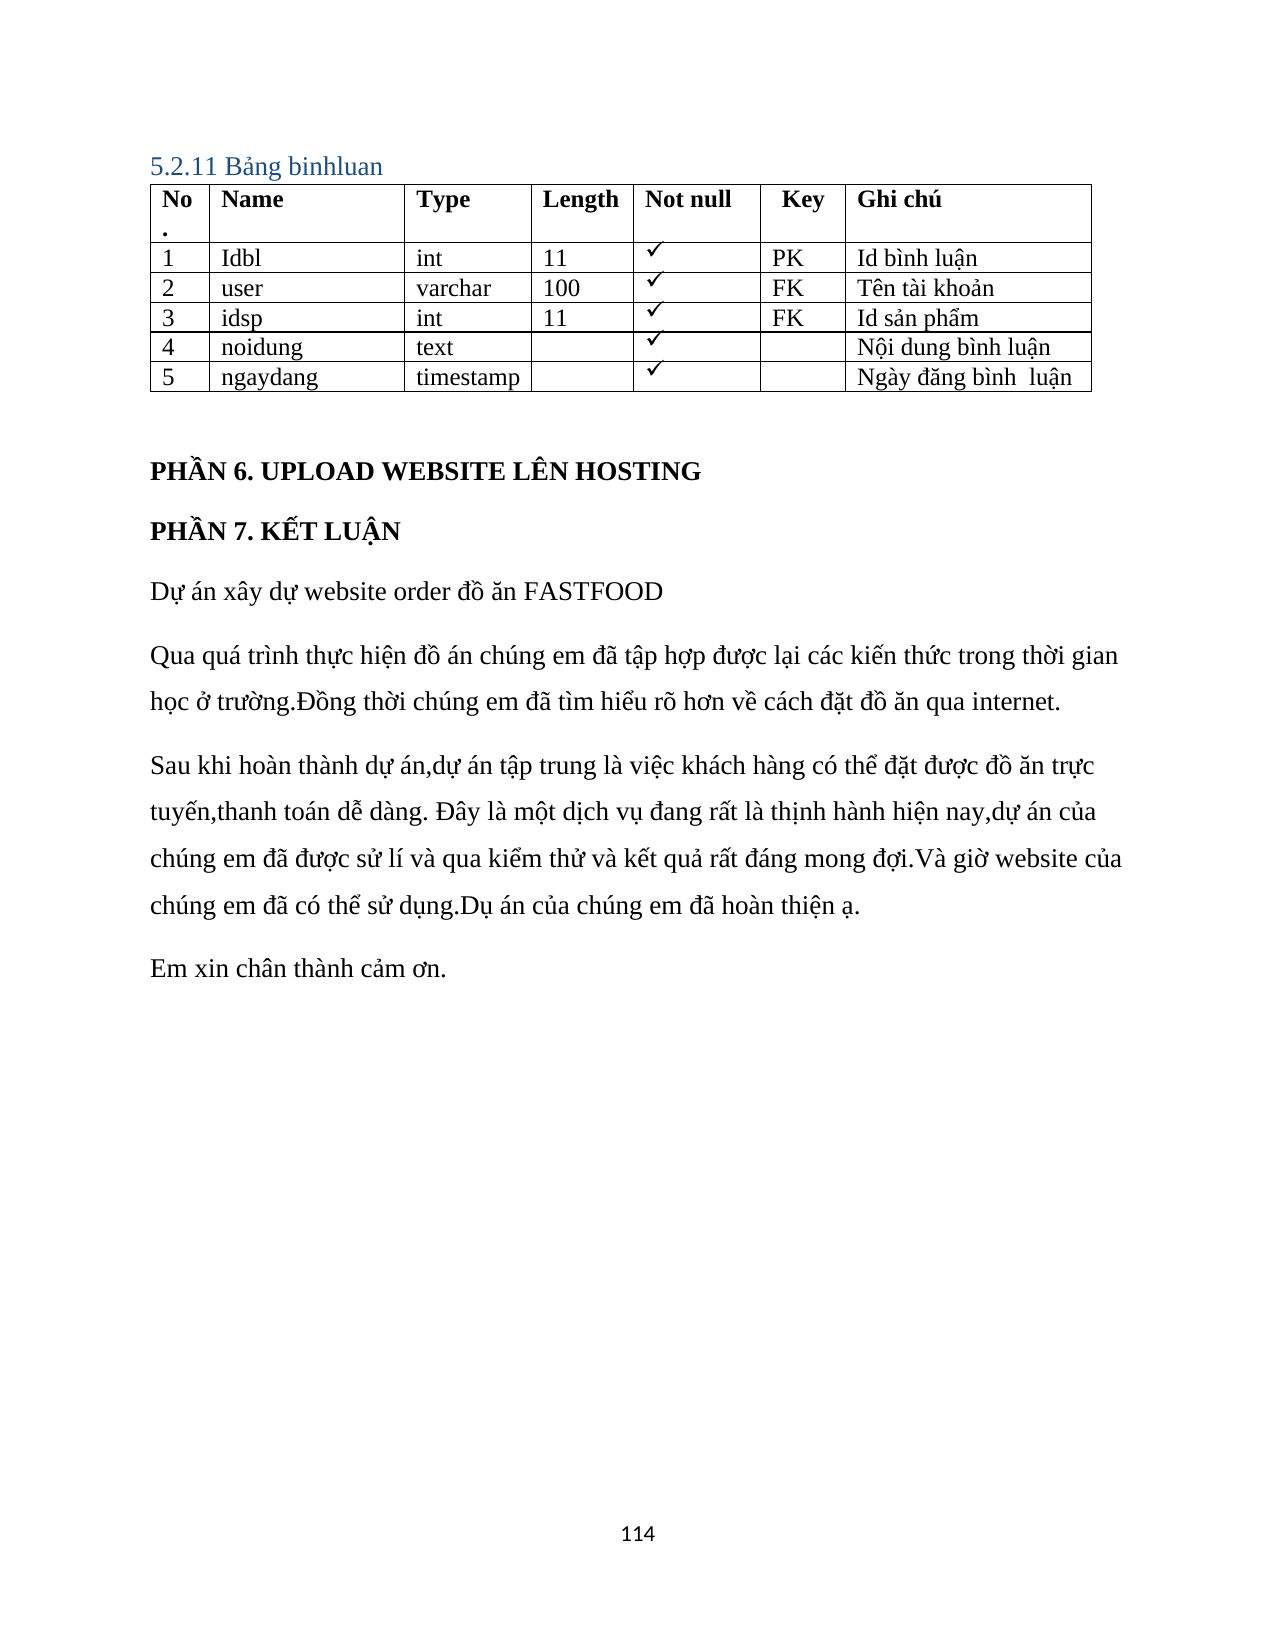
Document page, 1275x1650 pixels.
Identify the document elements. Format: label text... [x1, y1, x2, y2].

table_cell FK [761, 273, 845, 302]
table_cell text [405, 333, 531, 361]
text Sau khi hoàn thành dự án,dự án tập trung là việc khách hàng có thể đặt được đồ ăn trực tuyến,thanh toán dễ dàng. Đây là một dịch vụ đang rất là thịnh hành hiện nay,dự án của chúng em đã được sử lí và qua kiểm thử và kết quả rất đáng mong đợi.Và giờ website của chúng em đã có thể sử dụng.Dụ án của chúng em đã hoàn thiện ạ. [150, 749, 1125, 920]
table_cell timestamp [405, 362, 531, 391]
table_header Ghi chú [846, 185, 1091, 242]
table_header Type [405, 185, 531, 242]
table_cell Tên tài khoản [846, 273, 1091, 302]
table_cell 4 [151, 333, 209, 361]
text Dự án xây dự website order đồ ăn FASTFOOD [150, 575, 1125, 607]
table_cell [532, 362, 633, 391]
table_cell Ngày đăng bình luận [846, 362, 1091, 391]
table_header Key [761, 185, 845, 242]
subtitle PHẦN 6. UPLOAD WEBSITE LÊN HOSTING [150, 455, 1125, 486]
table_cell noidung [210, 333, 404, 361]
table_cell 3 [151, 303, 209, 331]
table_cell [532, 333, 633, 361]
subtitle PHẦN 7. KẾT LUẬN [150, 515, 1125, 546]
table_cell Id bình luận [846, 243, 1091, 272]
table_cell ngaydang [210, 362, 404, 391]
table_cell [634, 362, 760, 391]
table_cell 100 [532, 273, 633, 302]
table_cell Id sản phẩm [846, 303, 1091, 331]
table_cell FK [761, 303, 845, 331]
table_header Name [210, 185, 404, 242]
text Qua quá trình thực hiện đồ án chúng em đã tập hợp được lại các kiến thức trong thời gian học ở trường.Đồng thời chúng em đã tìm hiểu rõ hơn về cách đặt đồ ăn qua internet. [150, 639, 1125, 717]
table_cell [634, 273, 760, 302]
table_cell [634, 243, 760, 272]
table_cell [761, 362, 845, 391]
table_header No. [151, 185, 209, 242]
table_cell varchar [405, 273, 531, 302]
table_cell 1 [151, 243, 209, 272]
table_cell [634, 303, 760, 331]
table_cell Nội dung bình luận [846, 333, 1091, 361]
table_cell 11 [532, 243, 633, 272]
table_cell [634, 333, 760, 361]
table_cell user [210, 273, 404, 302]
table_cell PK [761, 243, 845, 272]
table_cell Idbl [210, 243, 404, 272]
table_cell int [405, 303, 531, 331]
text Em xin chân thành cảm ơn. [150, 952, 1125, 983]
table_cell 11 [532, 303, 633, 331]
table_header Not null [634, 185, 760, 242]
subtitle 5.2.11 Bảng binhluan [150, 150, 1125, 181]
table_cell int [405, 243, 531, 272]
table_cell 5 [151, 362, 209, 391]
table_cell idsp [210, 303, 404, 331]
table_cell [761, 333, 845, 361]
table_header Length [532, 185, 633, 242]
table_cell 2 [151, 273, 209, 302]
